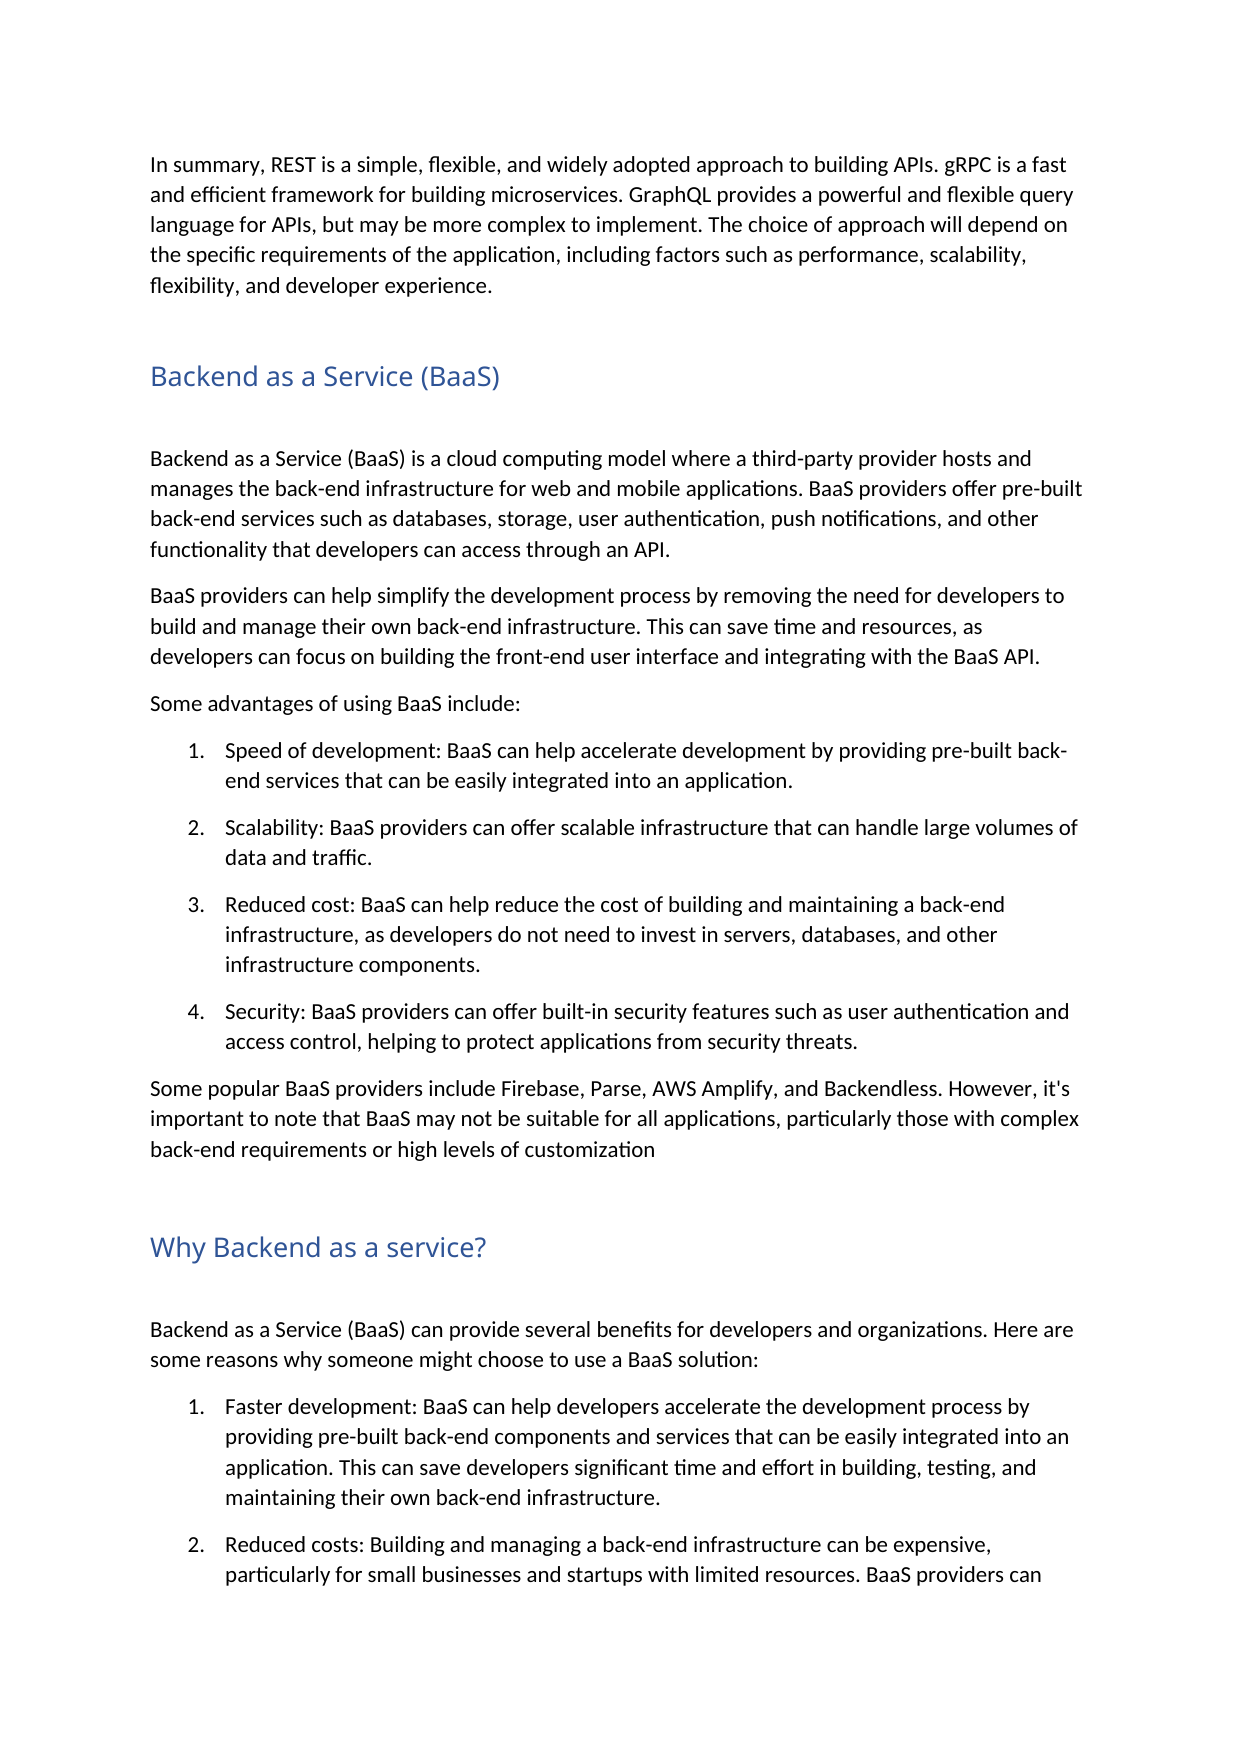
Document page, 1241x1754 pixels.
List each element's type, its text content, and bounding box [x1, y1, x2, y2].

text Some advantages of using BaaS include: [150, 689, 1090, 717]
text In summary, REST is a simple, flexible, and widely adopted approach to building APIs. gRPC is a fast and efficient framework for building microservices. GraphQL provides a powerful and flexible query language for APIs, but may be more complex to implement. The choice of approach will depend on the specific requirements of the application, including factors such as performance, scalability, flexibility, and developer experience. [150, 150, 1090, 299]
list Faster development: BaaS can help developers accelerate the development process by providing pre-built back-end components and services that can be easily integrated into an application. This can save developers significant time and effort in building, testing, and maintaining their own back-end infrastructure. [187, 1392, 1090, 1511]
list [187, 1530, 1090, 1588]
text Backend as a Service (BaaS) is a cloud computing model where a third-party provider hosts and manages the back-end infrastructure for web and mobile applications. BaaS providers offer pre-built back-end services such as databases, storage, user authentication, push notifications, and other functionality that developers can access through an API. [150, 444, 1090, 563]
list Scalability: BaaS providers can offer scalable infrastructure that can handle large volumes of data and traffic. [187, 813, 1090, 871]
text Backend as a Service (BaaS) can provide several benefits for developers and organizations. Here are some reasons why someone might choose to use a BaaS solution: [150, 1315, 1090, 1373]
list Speed of development: BaaS can help accelerate development by providing pre-built back-end services that can be easily integrated into an application. [187, 736, 1090, 794]
text Some popular BaaS providers include Firebase, Parse, AWS Amplify, and Backendless. However, it's important to note that BaaS may not be suitable for all applications, particularly those with complex back-end requirements or high levels of customization [150, 1074, 1090, 1163]
text BaaS providers can help simplify the development process by removing the need for developers to build and manage their own back-end infrastructure. This can save time and resources, as developers can focus on building the front-end user interface and integrating with the BaaS API. [150, 582, 1090, 670]
subtitle Why Backend as a service? [150, 1228, 1090, 1265]
list Reduced cost: BaaS can help reduce the cost of building and maintaining a back-end infrastructure, as developers do not need to invest in servers, databases, and other infrastructure components. [187, 890, 1090, 978]
list Security: BaaS providers can offer built-in security features such as user authentication and access control, helping to protect applications from security threats. [187, 997, 1090, 1056]
subtitle Backend as a Service (BaaS) [150, 318, 1090, 394]
